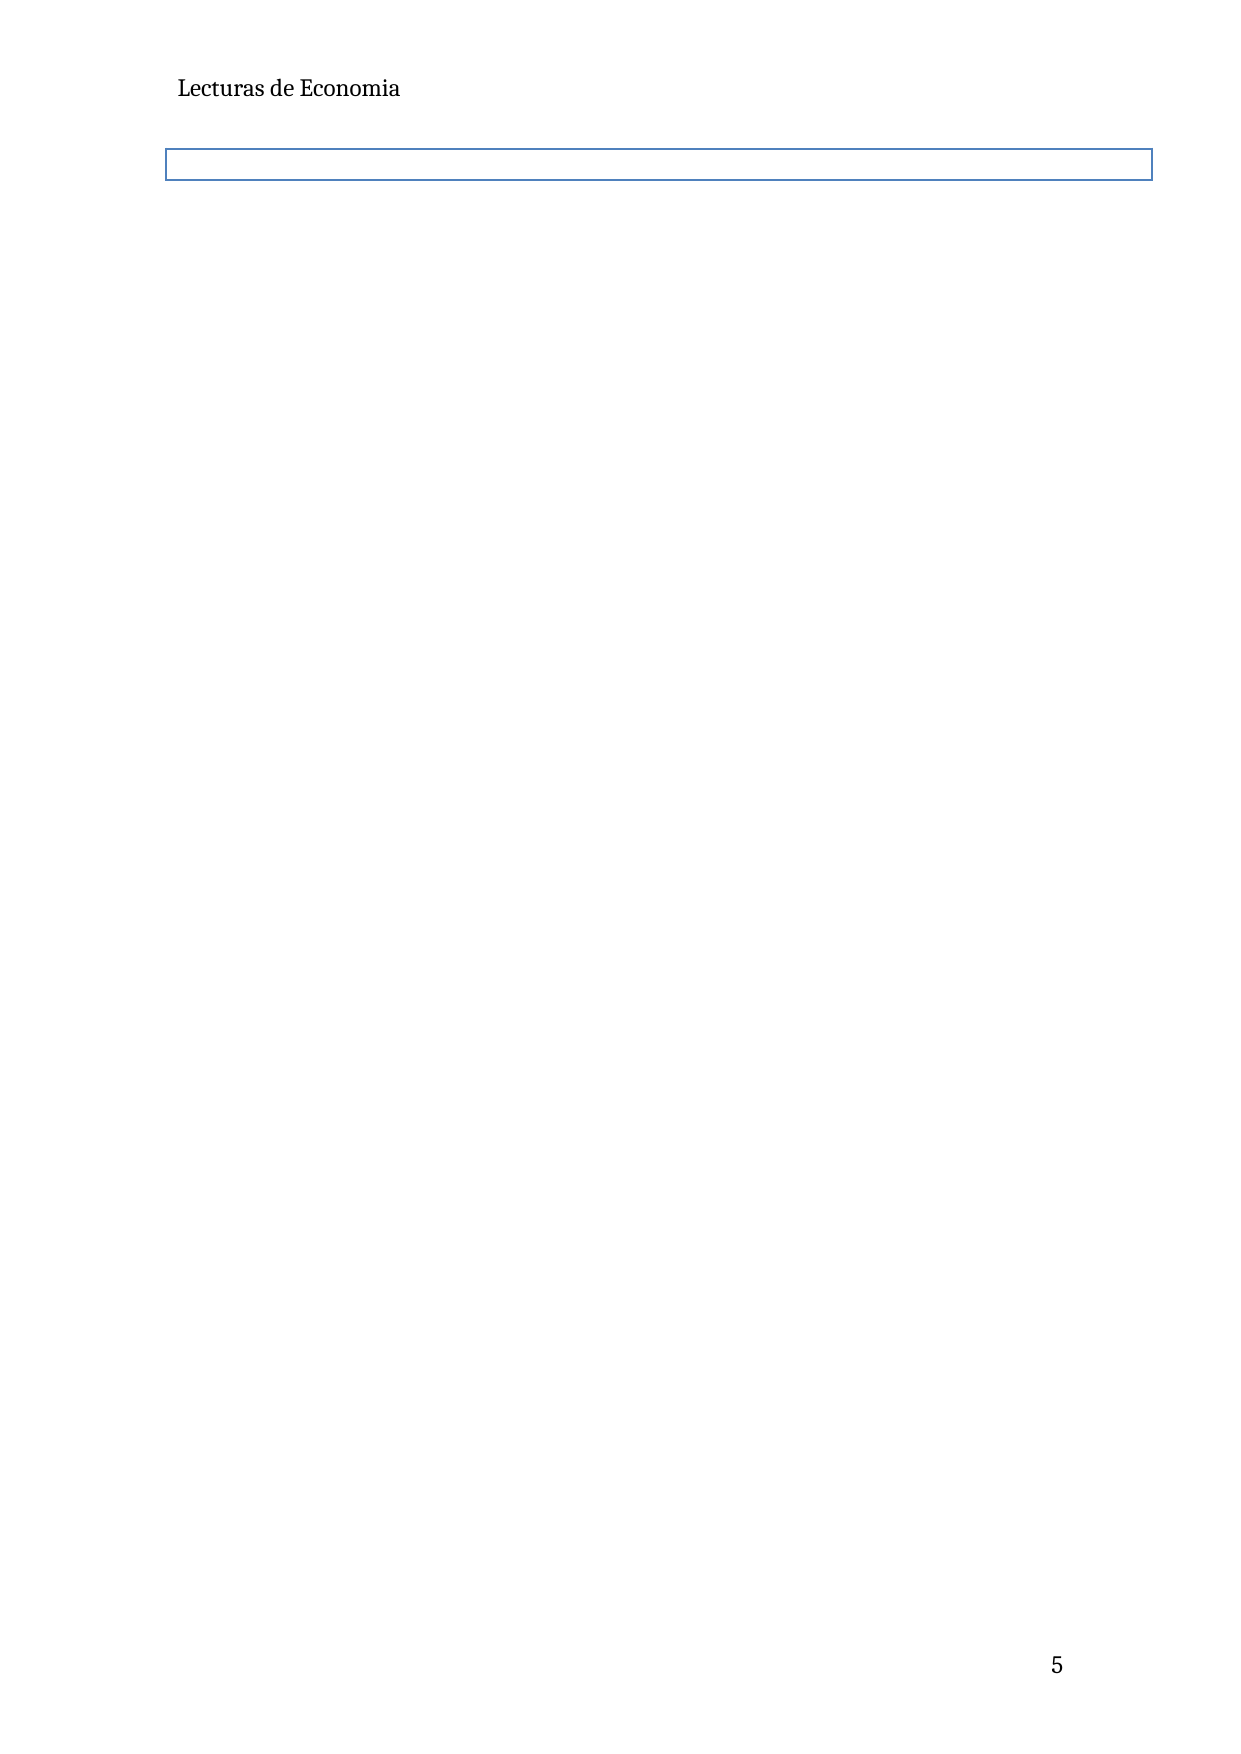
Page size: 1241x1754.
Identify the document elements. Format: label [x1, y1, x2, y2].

table_cell [167, 150, 1151, 178]
